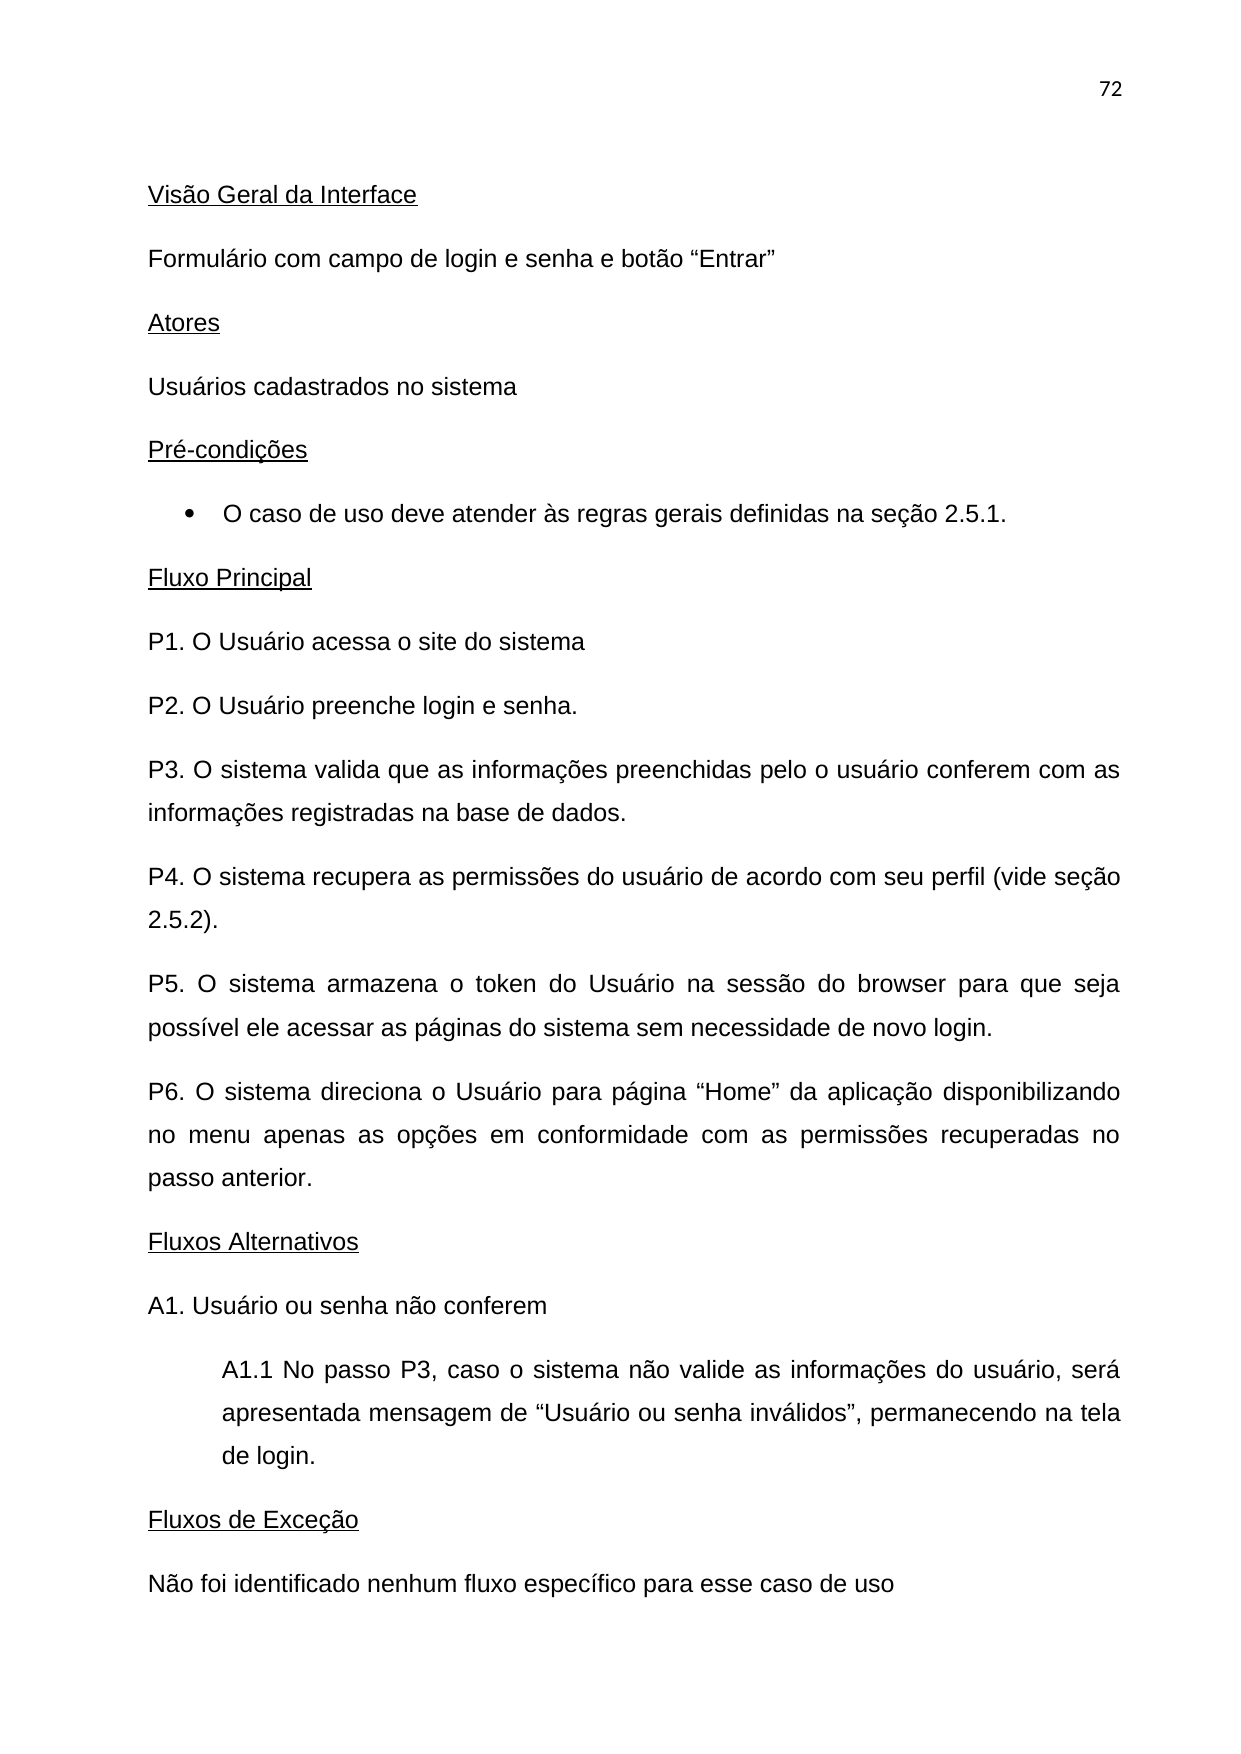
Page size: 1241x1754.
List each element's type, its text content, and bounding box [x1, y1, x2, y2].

text P2. O Usuário preenche login e senha. [148, 691, 1122, 720]
text Visão Geral da Interface [148, 179, 1122, 208]
text P1. O Usuário acessa o site do sistema [148, 627, 1122, 656]
text Formulário com campo de login e senha e botão “Entrar” [148, 243, 1122, 272]
text P4. O sistema recupera as permissões do usuário de acordo com seu perfil (vide seção 2.5.2). [148, 862, 1122, 934]
text Pré-condições [148, 435, 1122, 464]
text Não foi identificado nenhum fluxo específico para esse caso de uso [148, 1569, 1122, 1598]
text Atores [148, 307, 1122, 336]
list O caso de uso deve atender às regras gerais definidas na seção 2.5.1. [185, 499, 1122, 528]
text P5. O sistema armazena o token do Usuário na sessão do browser para que seja possível ele acessar as páginas do sistema sem necessidade de novo login. [148, 969, 1122, 1041]
text A1.1 No passo P3, caso o sistema não valide as informações do usuário, será apresentada mensagem de “Usuário ou senha inválidos”, permanecendo na tela de login. [222, 1355, 1122, 1470]
text P3. O sistema valida que as informações preenchidas pelo o usuário conferem com as informações registradas na base de dados. [148, 755, 1122, 827]
text P6. O sistema direciona o Usuário para página “Home” da aplicação disponibilizando no menu apenas as opções em conformidade com as permissões recuperadas no passo anterior. [148, 1077, 1122, 1192]
text A1. Usuário ou senha não conferem [148, 1291, 1122, 1319]
text Usuários cadastrados no sistema [148, 371, 1122, 400]
text Fluxos de Exceção [148, 1505, 1122, 1534]
text Fluxo Principal [148, 563, 1122, 592]
text Fluxos Alternativos [148, 1227, 1122, 1256]
